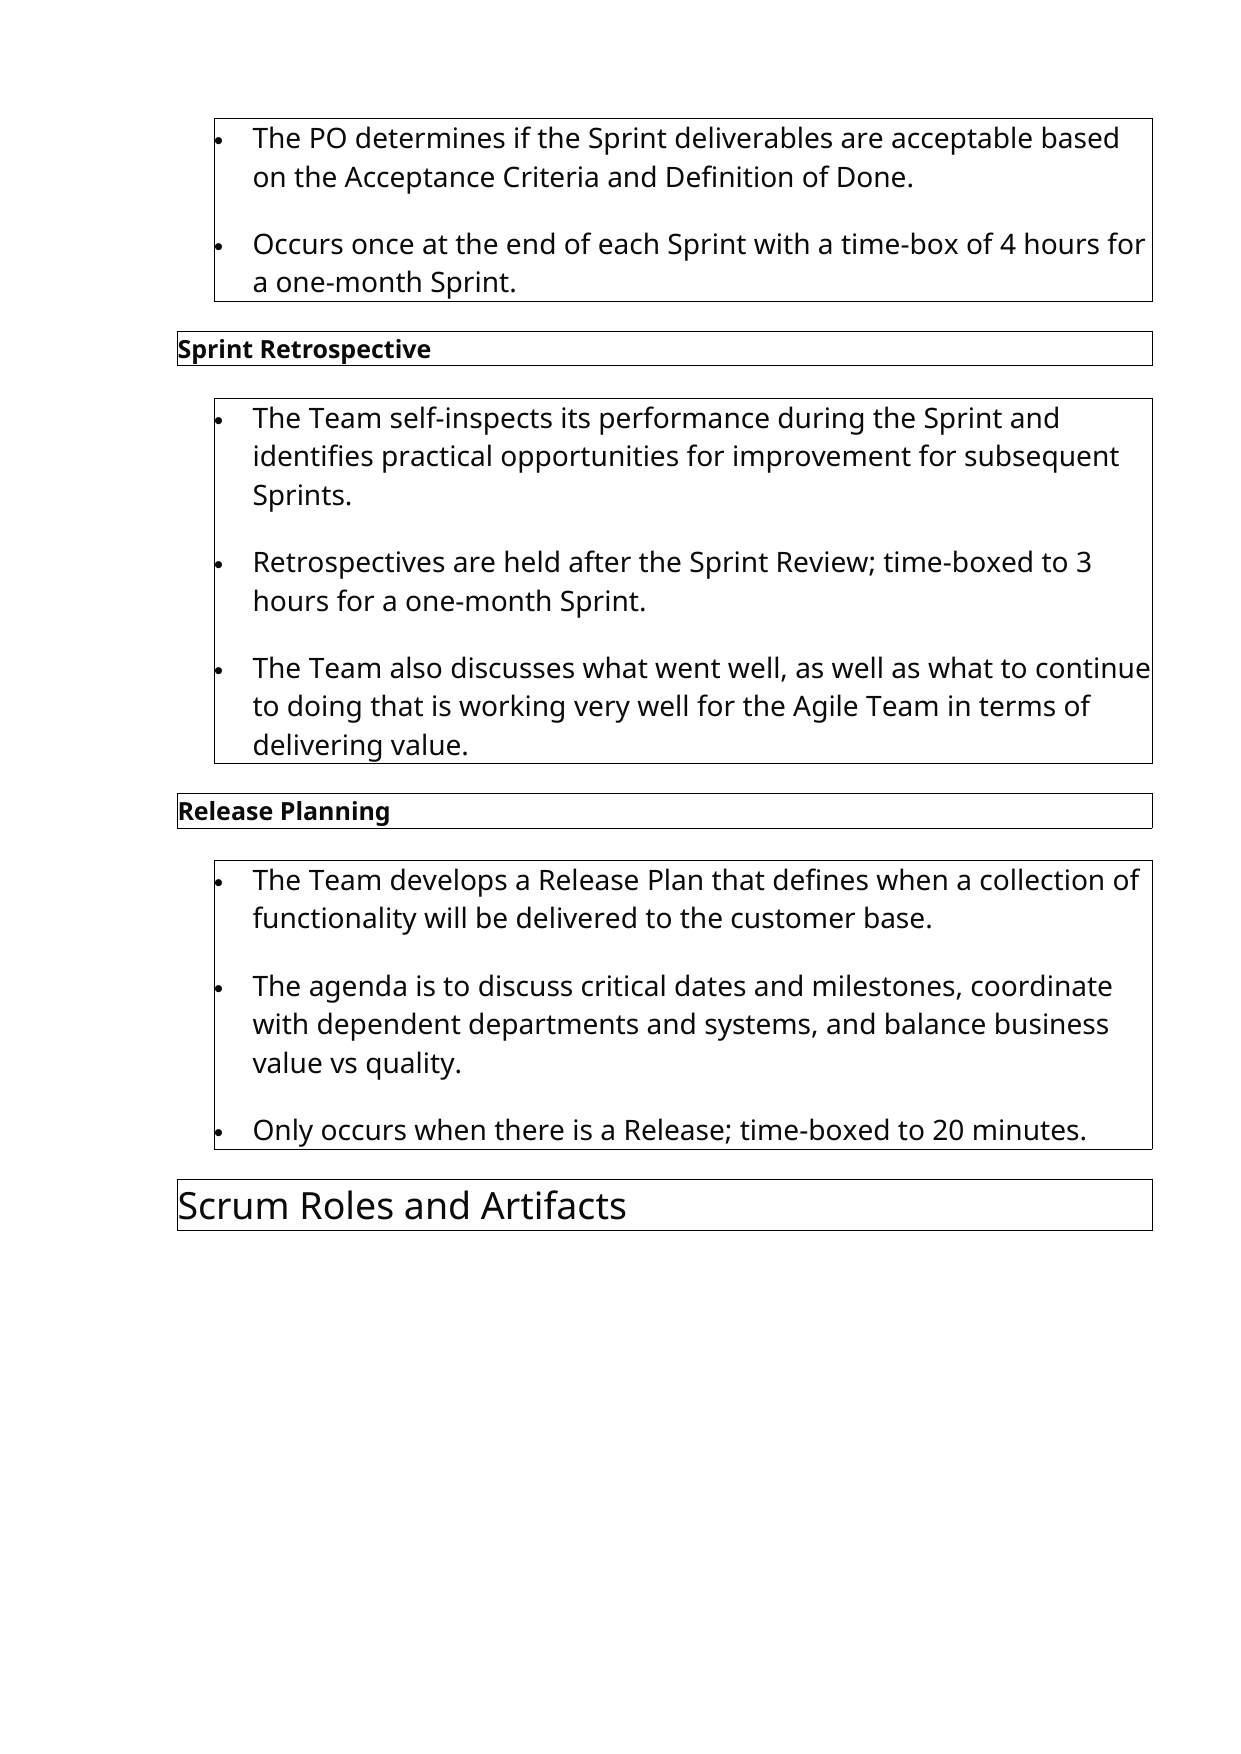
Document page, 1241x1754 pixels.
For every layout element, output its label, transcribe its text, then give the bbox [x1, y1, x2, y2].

list The agenda is to discuss critical dates and milestones, coordinate with dependent departments and systems, and balance business value vs quality. [215, 966, 1152, 1081]
subtitle Scrum Roles and Artifacts [178, 1180, 1152, 1230]
subtitle Release Planning [178, 794, 1152, 828]
list The Team also discusses what went well, as well as what to continue to doing that is working very well for the Agile Team in terms of delivering value. [215, 648, 1152, 763]
list The PO determines if the Sprint deliverables are acceptable based on the Acceptance Criteria and Definition of Done. [215, 119, 1152, 195]
list Retrospectives are held after the Sprint Review; time-boxed to 3 hours for a one-month Sprint. [215, 542, 1152, 619]
list The Team develops a Release Plan that defines when a collection of functionality will be delivered to the customer base. [215, 861, 1152, 937]
list The Team self-inspects its performance during the Sprint and identifies practical opportunities for improvement for subsequent Sprints. [215, 399, 1152, 513]
list Only occurs when there is a Release; time-boxed to 20 minutes. [215, 1110, 1152, 1149]
list Occurs once at the end of each Sprint with a time-box of 4 hours for a one-month Sprint. [215, 224, 1152, 301]
subtitle Sprint Retrospective [178, 332, 1152, 365]
